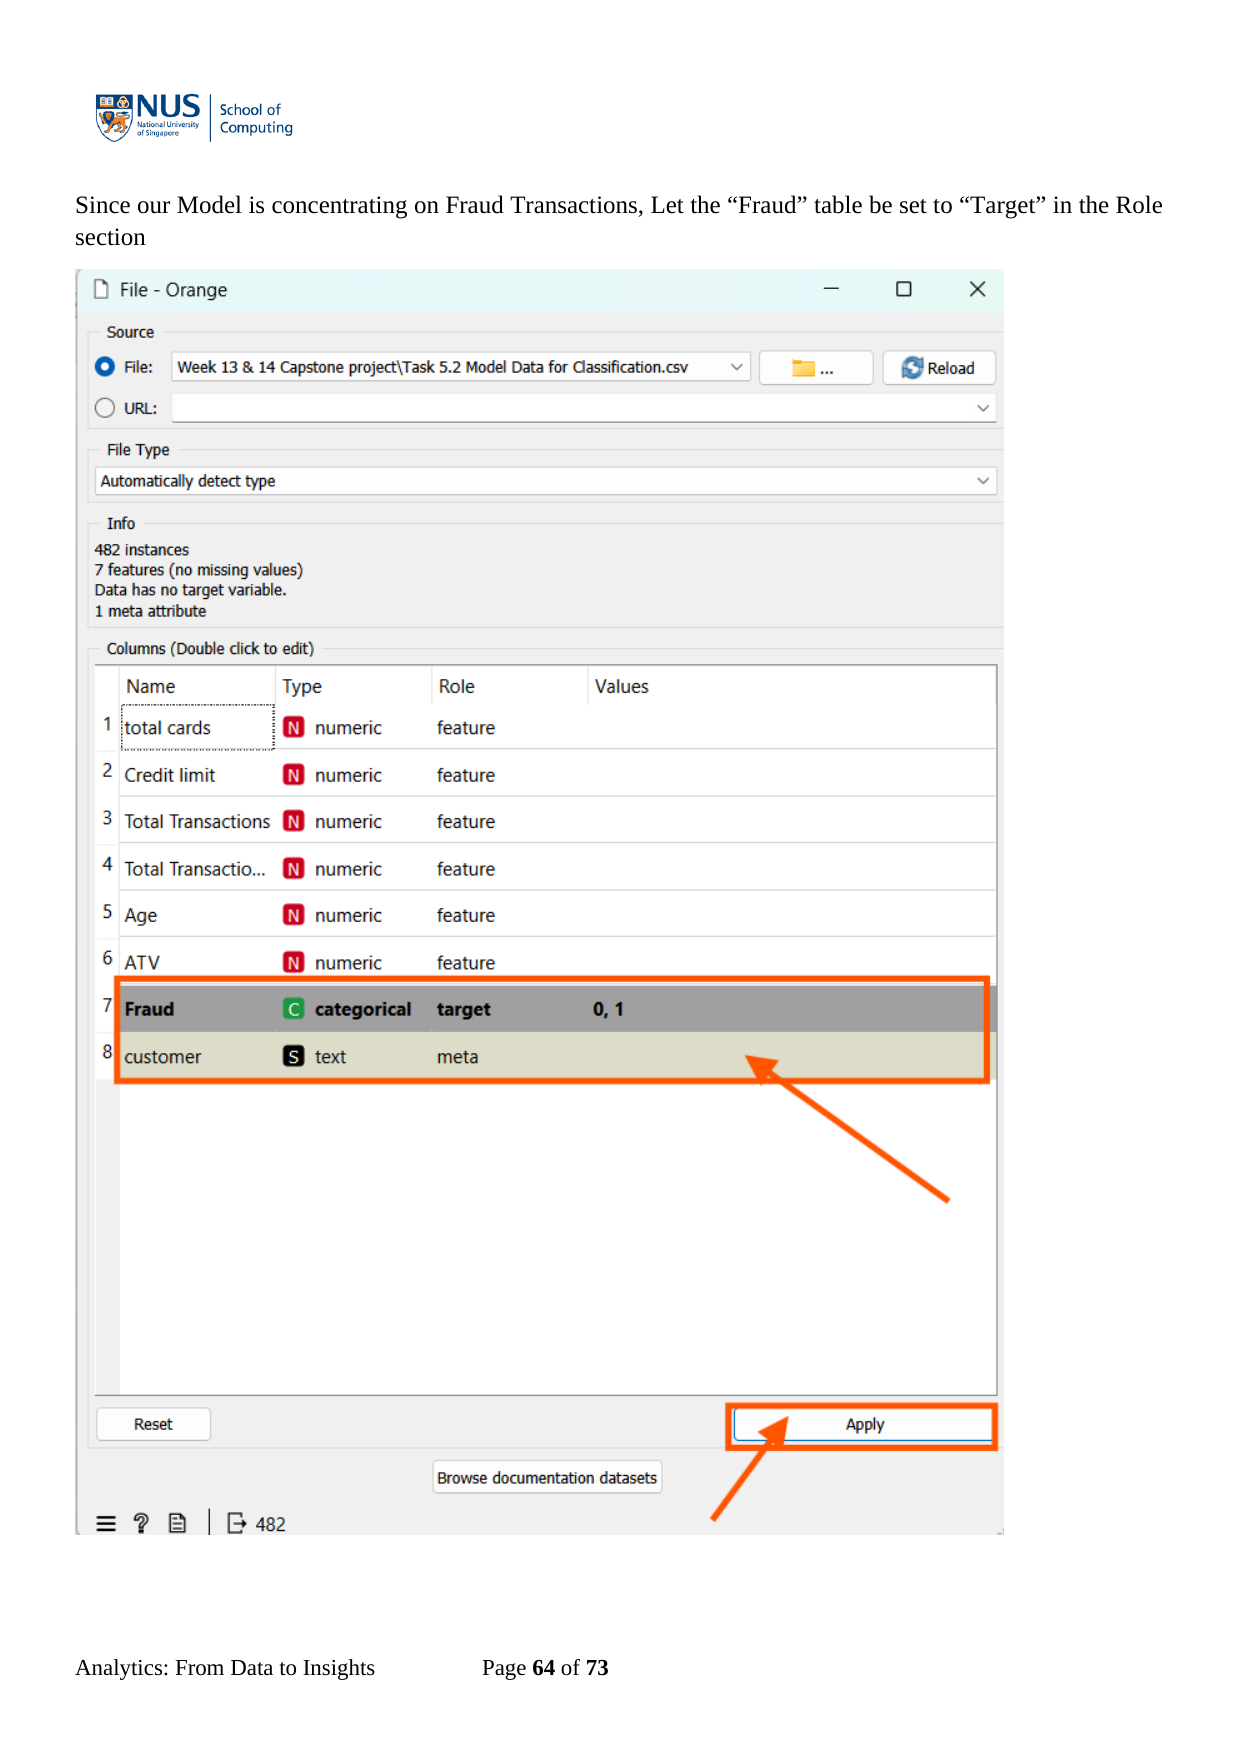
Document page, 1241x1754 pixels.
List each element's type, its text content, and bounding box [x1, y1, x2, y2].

text Since our Model is concentrating on Fraud Transactions, Let the “Fraud” table be set to “Target” in the Role section [75, 191, 1165, 250]
picture [75, 269, 1004, 1535]
picture [75, 73, 313, 163]
